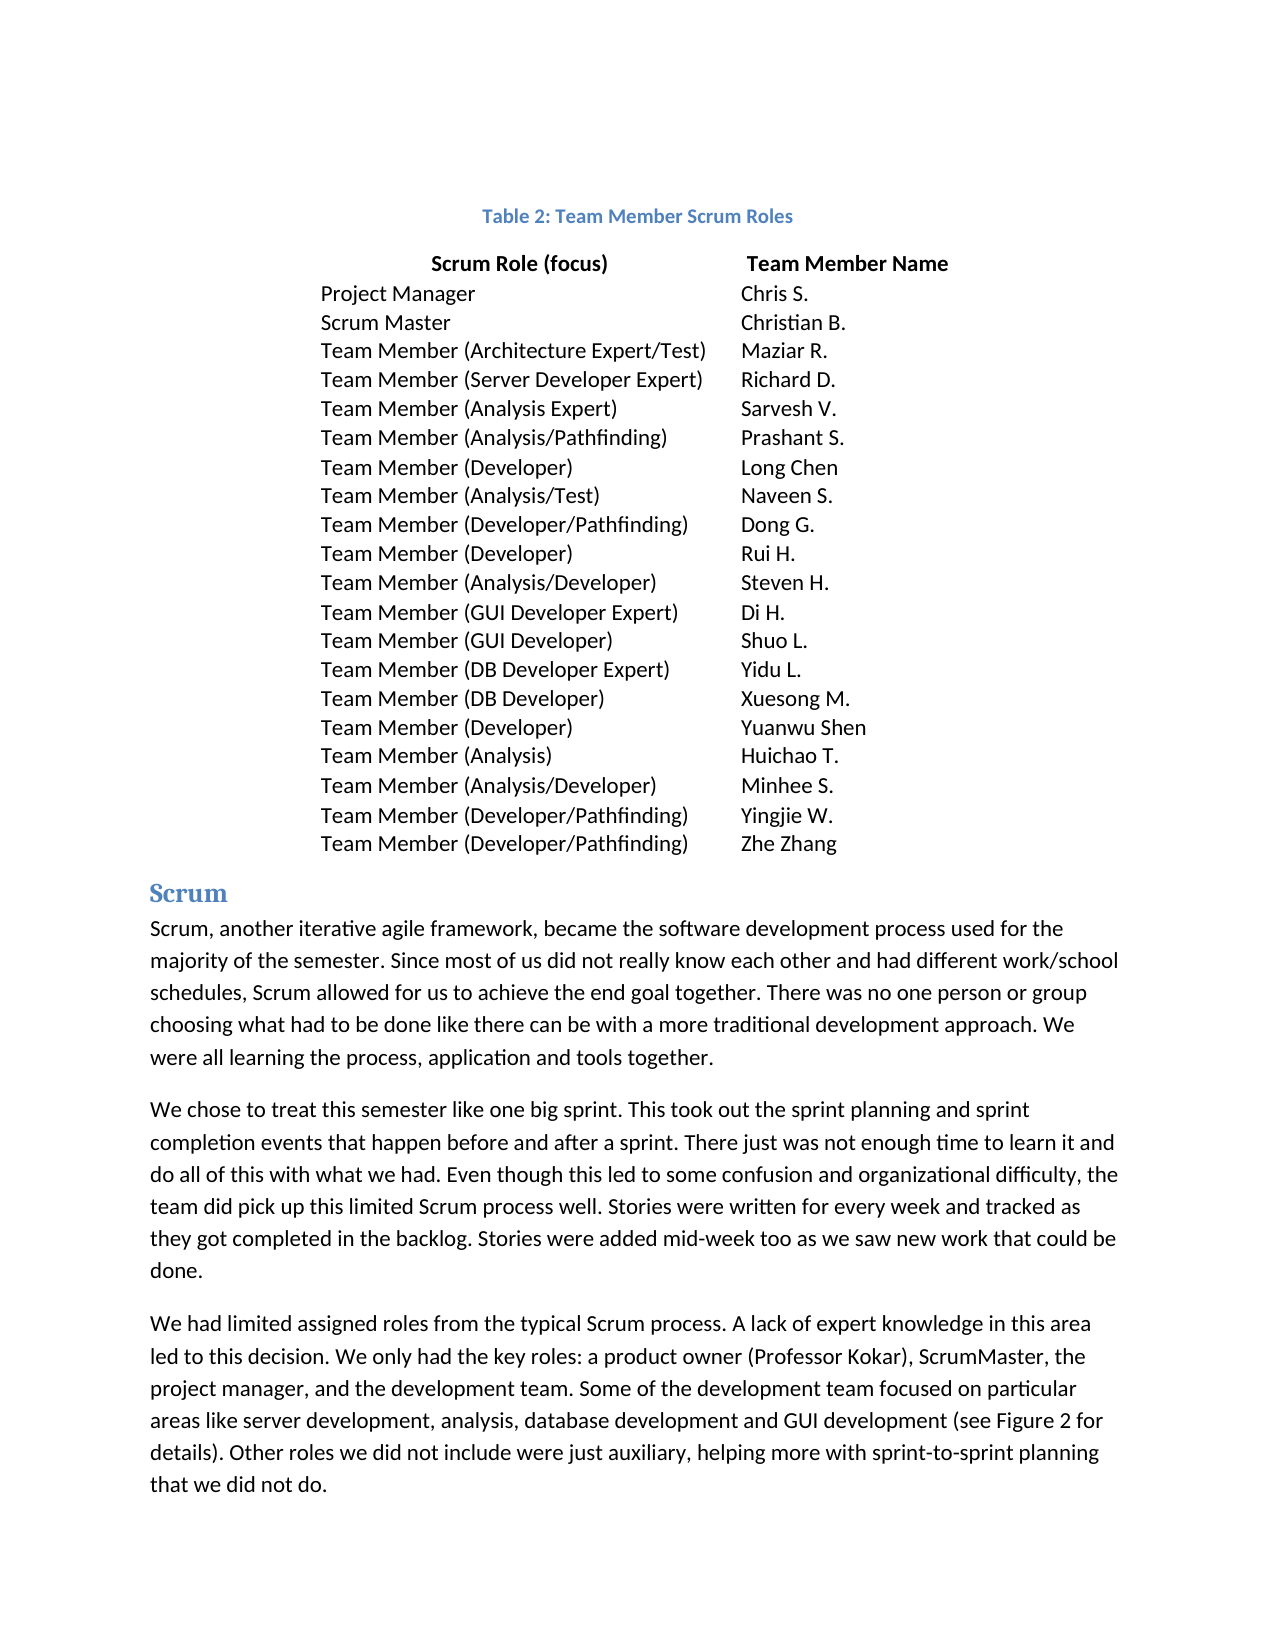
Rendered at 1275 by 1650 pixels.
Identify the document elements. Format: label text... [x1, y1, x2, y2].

table_cell Maziar R. [730, 337, 966, 365]
table_cell Christian B. [730, 308, 966, 337]
table_cell Di H. [730, 598, 966, 626]
table_cell Team Member (Analysis/Pathfinding) [309, 423, 729, 453]
table_cell Huichao T. [730, 741, 966, 771]
table_cell Team Member (DB Developer) [309, 684, 729, 713]
table_header Scrum Role (focus) [309, 249, 729, 279]
table_cell Richard D. [730, 365, 966, 394]
table_cell Dong G. [730, 510, 966, 539]
table_cell Team Member (Analysis Expert) [309, 394, 729, 423]
table_cell Naveen S. [730, 482, 966, 510]
table_cell Steven H. [730, 568, 966, 598]
table_cell Yuanwu Shen [730, 713, 966, 741]
table_cell Rui H. [730, 539, 966, 568]
table_cell Xuesong M. [730, 684, 966, 713]
table_cell Sarvesh V. [730, 394, 966, 423]
text Scrum, another iterative agile framework, became the software development process used for the majority of the semester. Since most of us did not really know each other and had different work/school schedules, Scrum allowed for us to achieve the end goal together. There was no one person or group choosing what had to be done like there can be with a more traditional development approach. We were all learning the process, application and tools together. [150, 914, 1125, 1071]
table_cell Team Member (Analysis/Test) [309, 482, 729, 510]
table_cell Team Member (Developer/Pathfinding) [309, 510, 729, 539]
table_cell Prashant S. [730, 423, 966, 453]
table_cell Team Member (Developer) [309, 713, 729, 741]
table_cell Team Member (GUI Developer) [309, 626, 729, 655]
table_cell Team Member (Developer/Pathfinding) [309, 801, 729, 829]
table_cell Long Chen [730, 453, 966, 482]
table_cell Scrum Master [309, 308, 729, 337]
table_cell Team Member (Analysis/Developer) [309, 568, 729, 598]
table_cell Team Member (Developer) [309, 453, 729, 482]
table_cell Zhe Zhang [730, 829, 966, 857]
table_cell Team Member (Analysis) [309, 741, 729, 771]
text We had limited assigned roles from the typical Scrum process. A lack of expert knowledge in this area led to this decision. We only had the key roles: a product owner (Professor Kokar), ScrumMaster, the project manager, and the development team. Some of the development team focused on particular areas like server development, analysis, database development and GUI development (see Figure 2 for details). Other roles we did not include were just auxiliary, helping more with sprint-to-sprint planning that we did not do. [150, 1309, 1125, 1498]
table_cell Team Member (Analysis/Developer) [309, 771, 729, 801]
table_cell Team Member (GUI Developer Expert) [309, 598, 729, 626]
table_cell Team Member (Architecture Expert/Test) [309, 337, 729, 365]
table_cell Chris S. [730, 279, 966, 308]
table_cell Team Member (Developer) [309, 539, 729, 568]
table_cell Project Manager [309, 279, 729, 308]
table_cell Shuo L. [730, 626, 966, 655]
subtitle Scrum [150, 878, 1125, 909]
table_cell Minhee S. [730, 771, 966, 801]
table_header Team Member Name [730, 249, 966, 279]
table_cell Yingjie W. [730, 801, 966, 829]
table_cell Team Member (Server Developer Expert) [309, 365, 729, 394]
text We chose to treat this semester like one big sprint. This took out the sprint planning and sprint completion events that happen before and after a sprint. There just was not enough time to learn it and do all of this with what we had. Even though this led to some confusion and organizational difficulty, the team did pick up this limited Scrum process well. Stories were written for every week and tracked as they got completed in the backlog. Stories were added mid-week too as we saw new work that could be done. [150, 1096, 1125, 1284]
table_cell Team Member (DB Developer Expert) [309, 655, 729, 684]
text Table 2: Team Member Scrum Roles [150, 203, 1125, 228]
table_cell Yidu L. [730, 655, 966, 684]
table_cell Team Member (Developer/Pathfinding) [309, 829, 729, 857]
